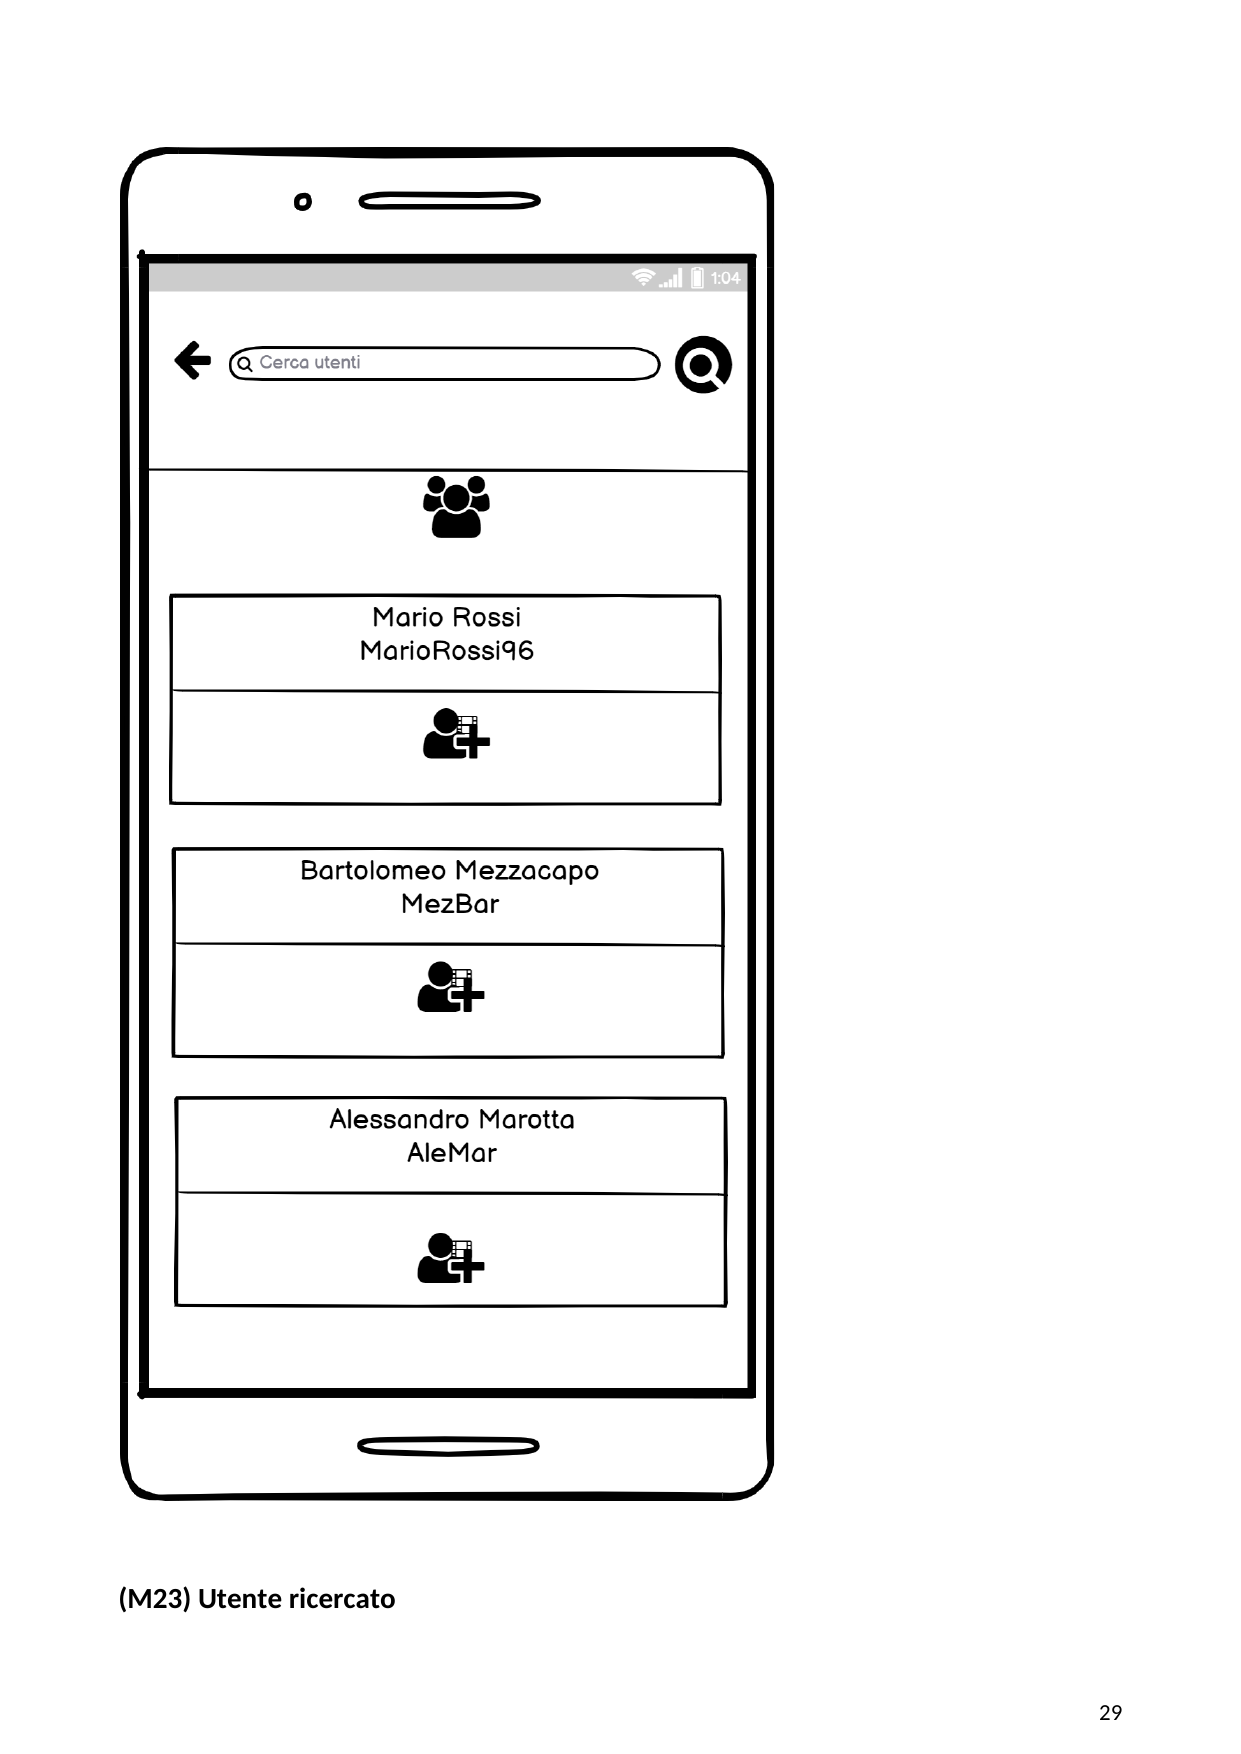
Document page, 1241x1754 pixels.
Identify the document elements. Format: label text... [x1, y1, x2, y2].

text (M23) Utente ricercato [118, 1580, 1122, 1616]
picture [118, 147, 775, 1501]
